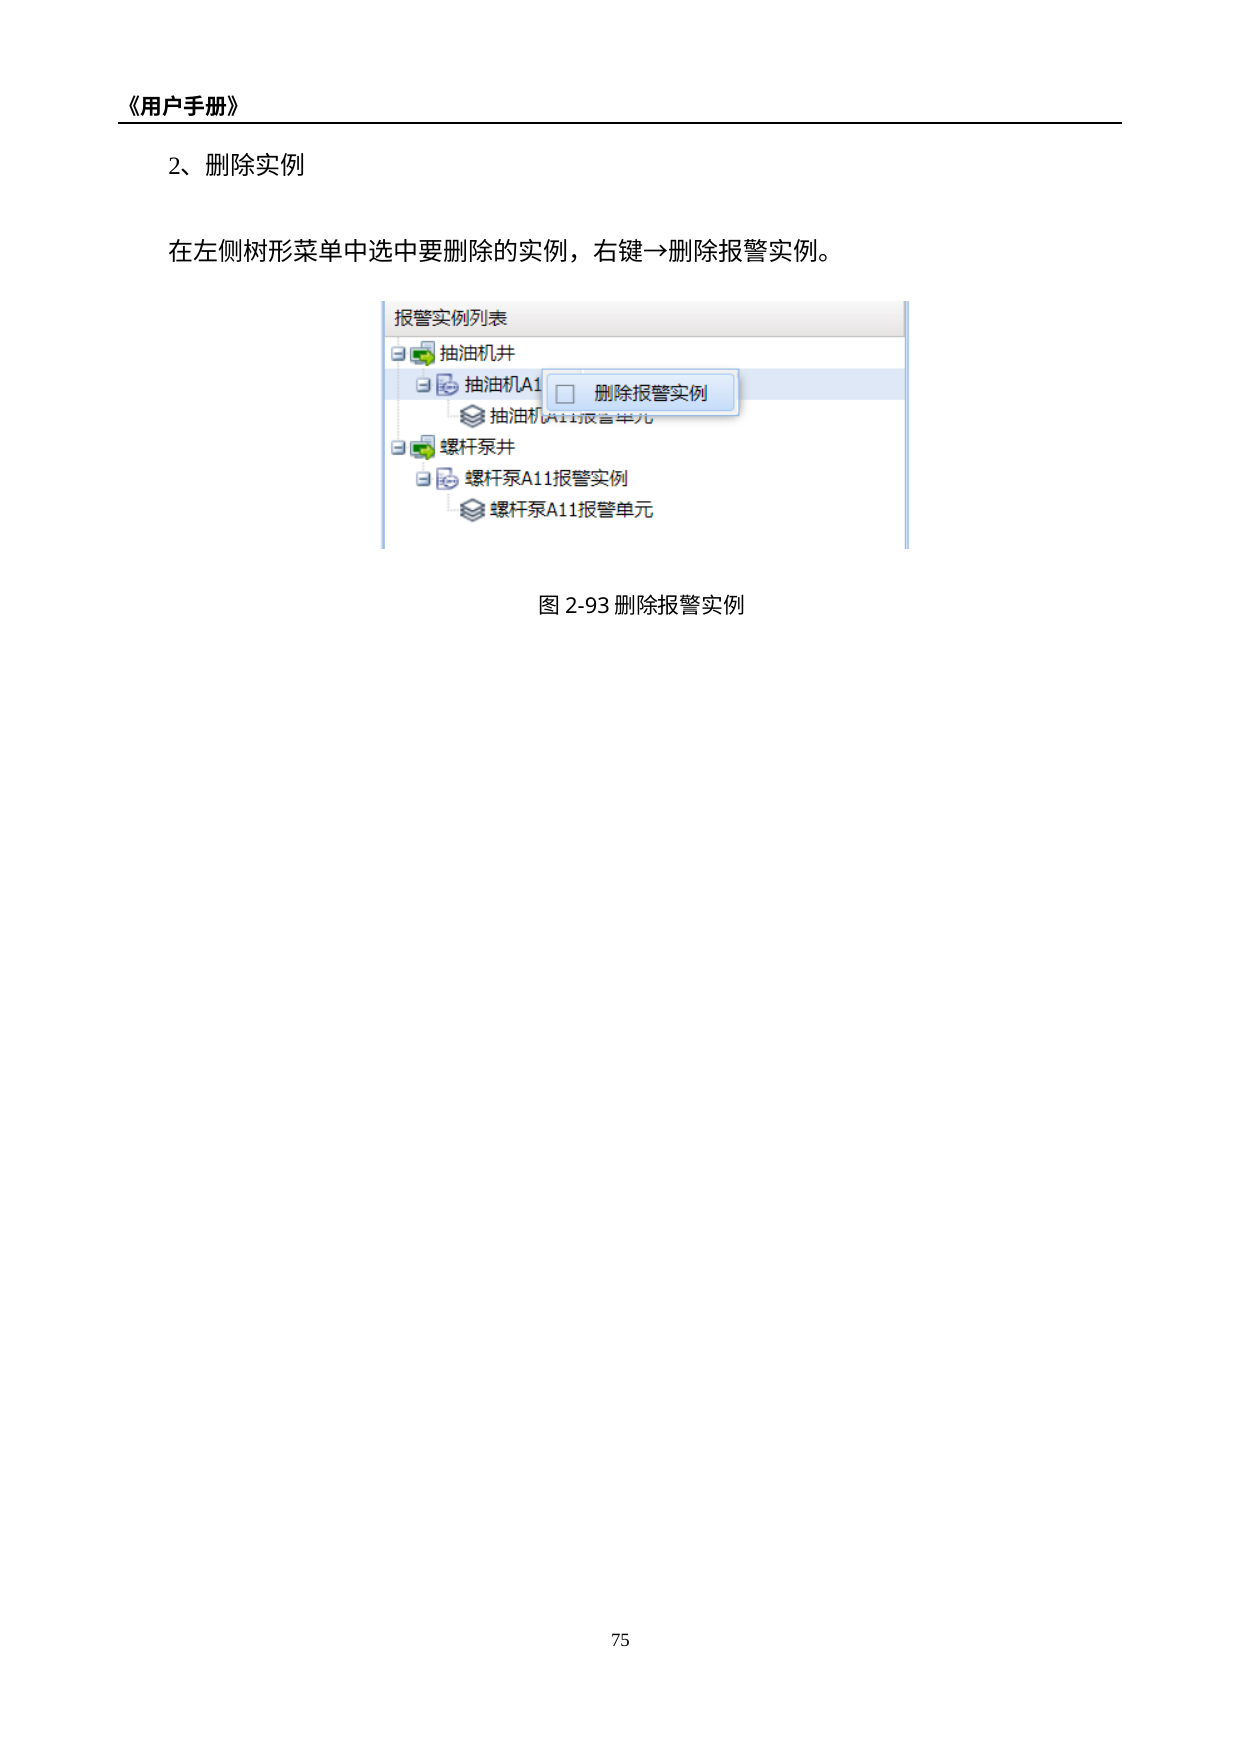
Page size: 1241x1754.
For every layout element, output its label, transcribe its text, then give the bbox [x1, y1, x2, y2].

text 2、删除实例 [118, 129, 1122, 197]
text 图2-93删除报警实例 [118, 587, 1122, 621]
picture [380, 301, 910, 549]
text 在左侧树形菜单中选中要删除的实例，右键→删除报警实例。 [118, 215, 1122, 283]
